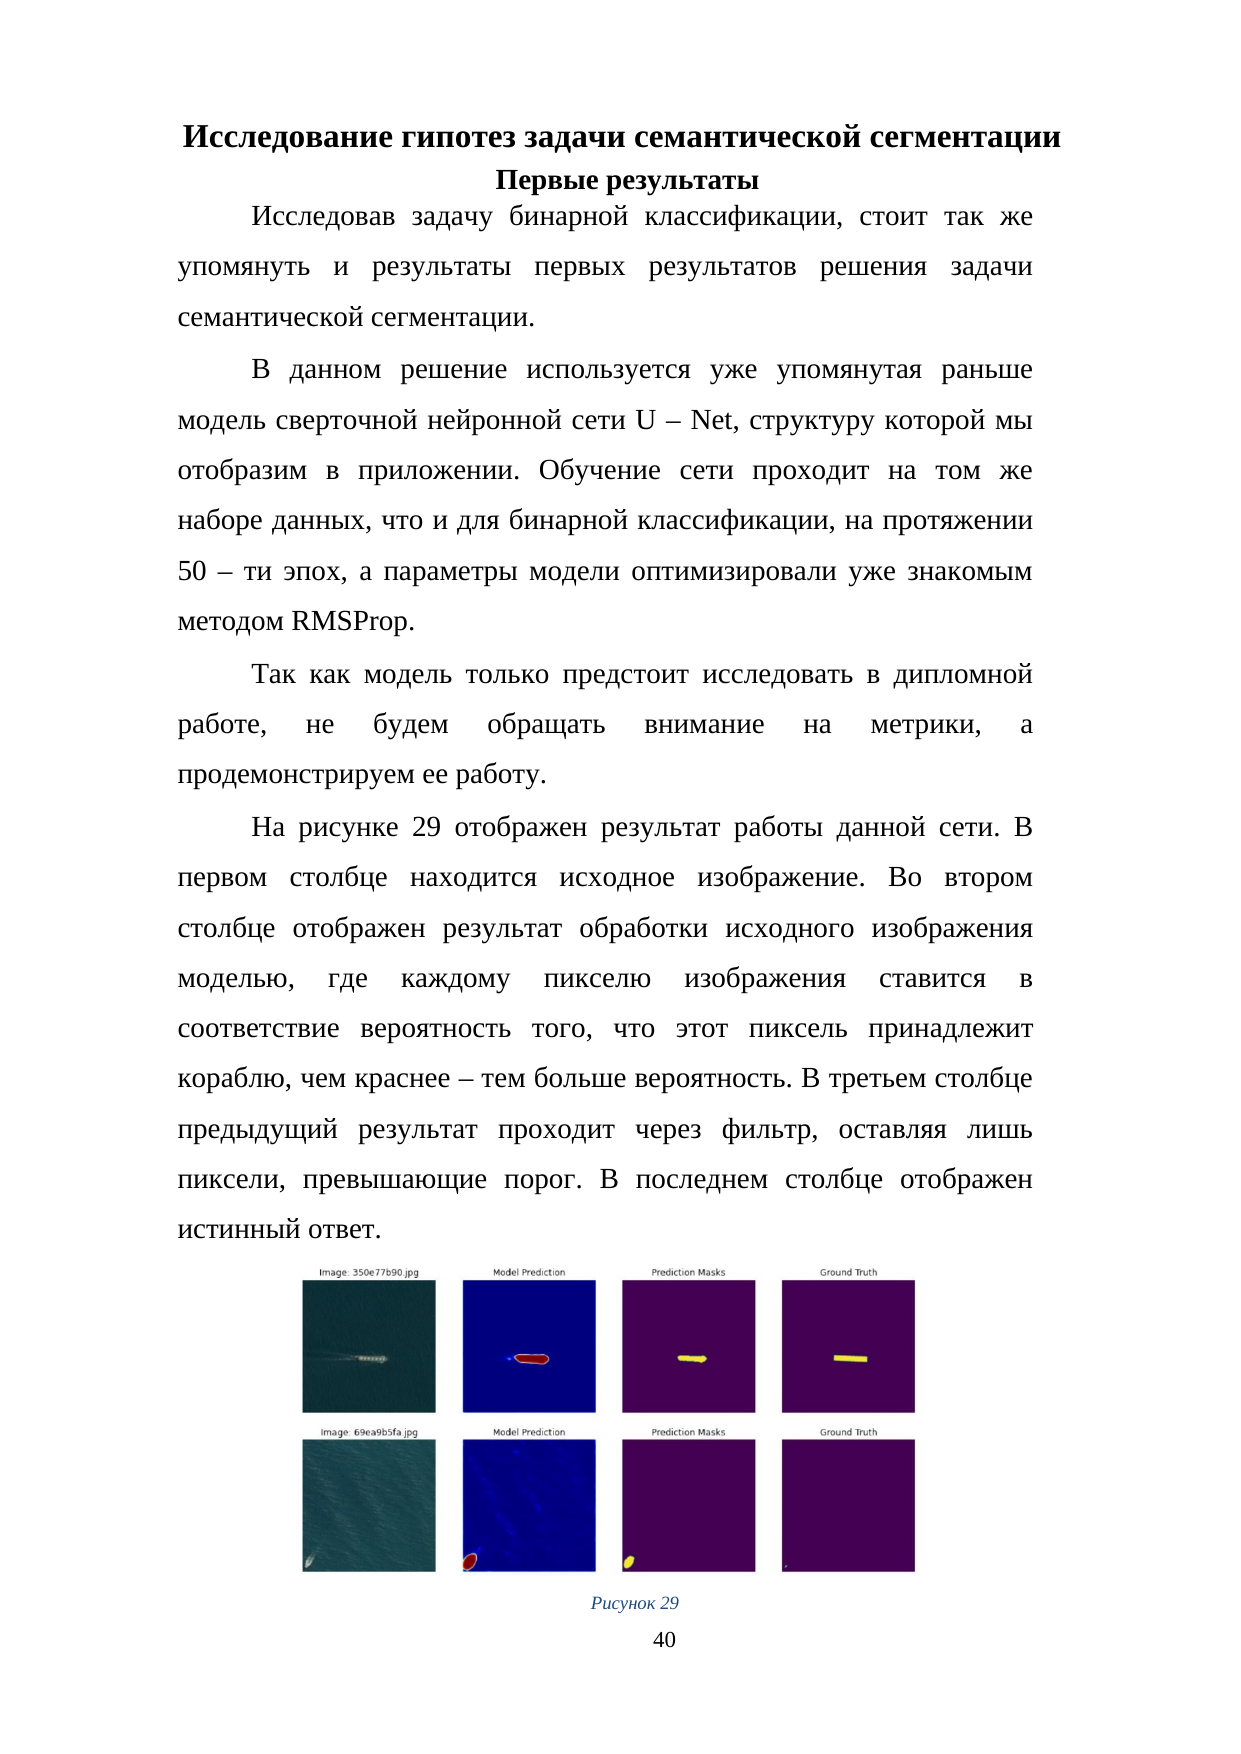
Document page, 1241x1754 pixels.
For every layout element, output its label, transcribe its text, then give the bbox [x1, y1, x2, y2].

text Так как модель только предстоит исследовать в дипломной работе, не будем обращать внимание на метрики, а продемонстрируем ее работу. [177, 656, 1034, 790]
subtitle Исследование гипотез задачи семантической сегментации [106, 116, 1138, 154]
text На рисунке 29 отображен результат работы данной сети. В первом столбце находится исходное изображение. Во втором столбце отображен результат обработки исходного изображения моделью, где каждому пикселю изображения ставится в соответствие вероятность того, что этот пиксель принадлежит кораблю, чем краснее – тем больше вероятность. В третьем столбце предыдущий результат проходит через фильтр, оставляя лишь пиксели, превышающие порог. В последнем столбце отображен истинный ответ. [177, 809, 1034, 1245]
text Исследовав задачу бинарной классификации, стоит так же упомянуть и результаты первых результатов решения задачи семантической сегментации. [177, 198, 1034, 332]
picture [298, 1264, 916, 1576]
subtitle Первые результаты [91, 162, 1163, 196]
text Рисунок 29 [106, 1592, 1163, 1613]
text В данном решение используется уже упомянутая раньше модель сверточной нейронной сети U – Net, структуру которой мы отобразим в приложении. Обучение сети проходит на том же наборе данных, что и для бинарной классификации, на протяжении 50 – ти эпох, а параметры модели оптимизировали уже знакомым методом RMSProp. [177, 351, 1034, 637]
